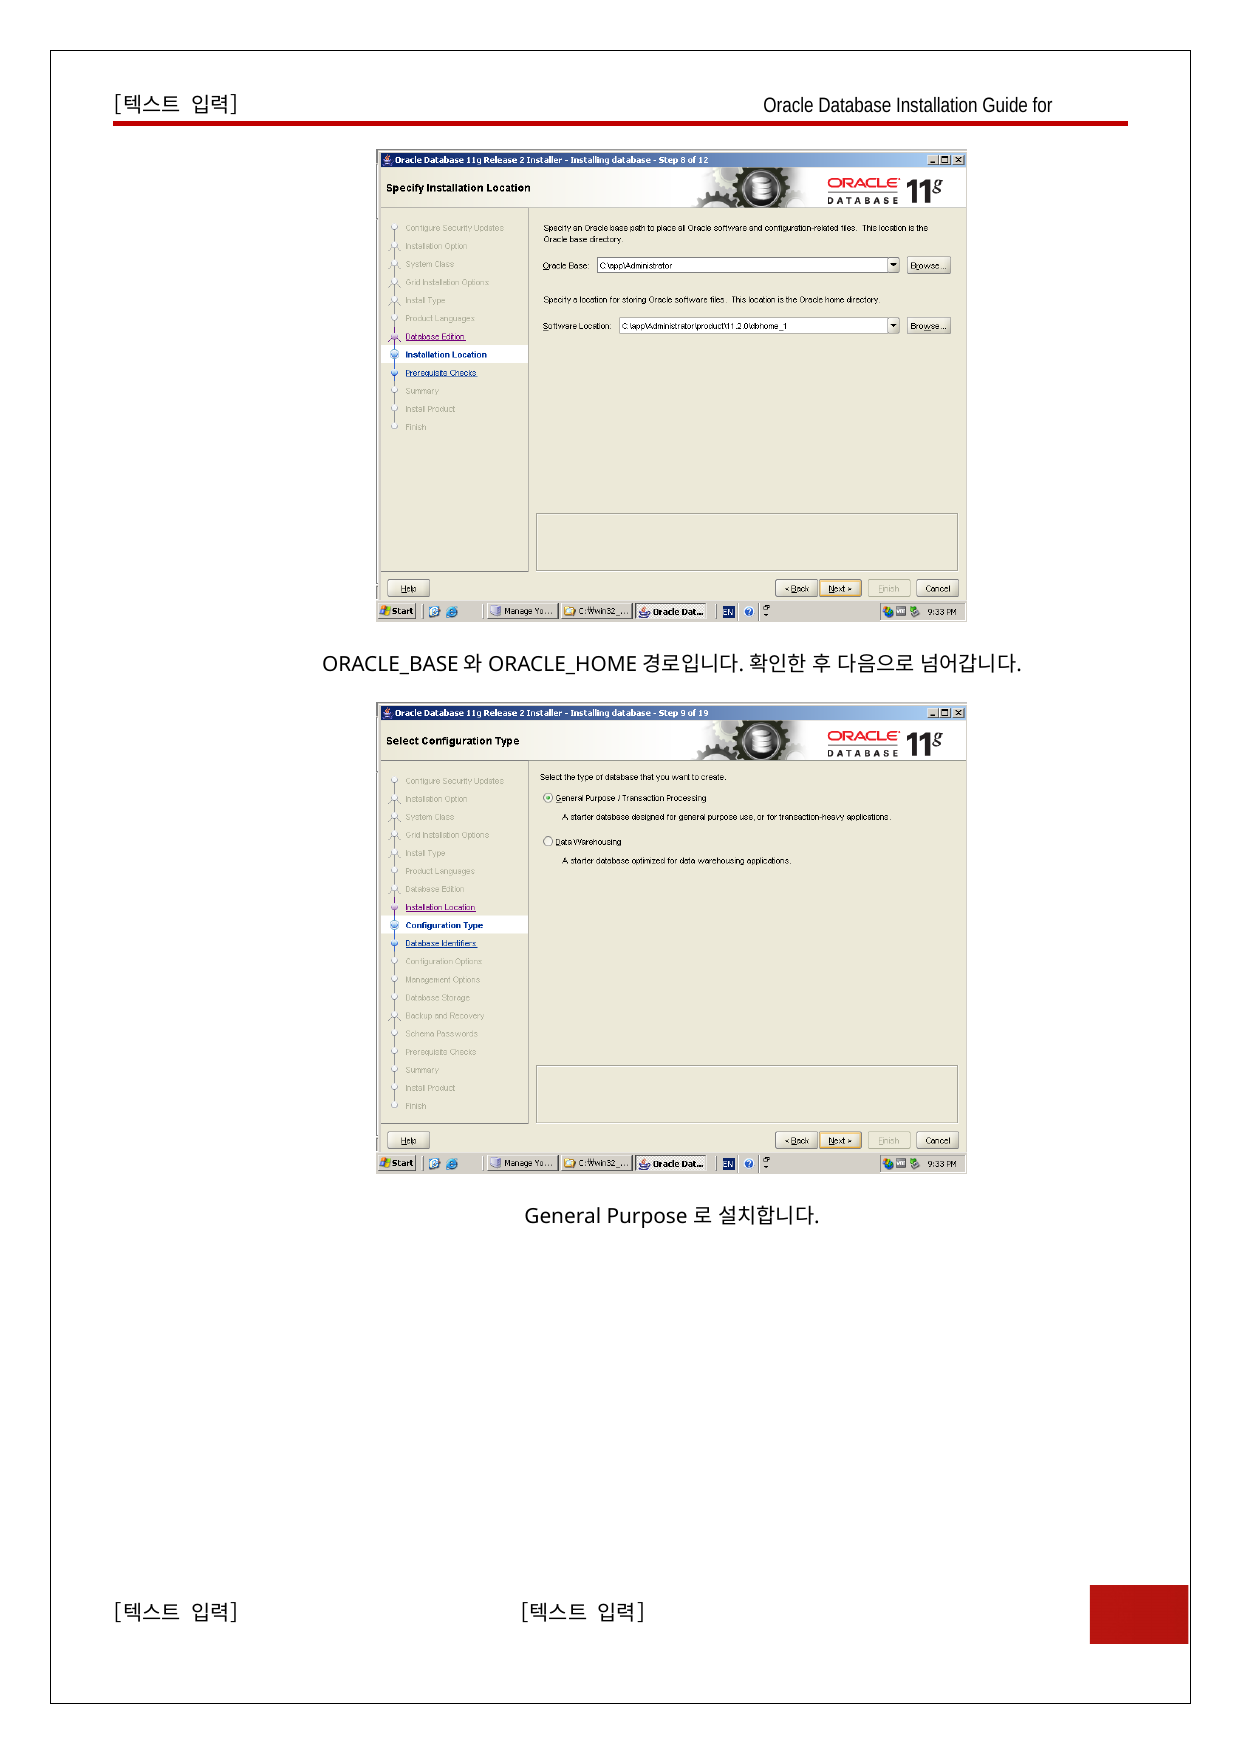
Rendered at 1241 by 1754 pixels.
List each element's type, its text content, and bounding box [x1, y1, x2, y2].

picture [376, 149, 967, 622]
picture [1089, 1585, 1189, 1644]
text ORACLE_BASE와 ORACLE_HOME 경로입니다. 확인한 후 다음으로 넘어갑니다. [216, 647, 1128, 677]
text General Purpose 로 설치합니다. [216, 1199, 1128, 1229]
picture [376, 702, 967, 1174]
